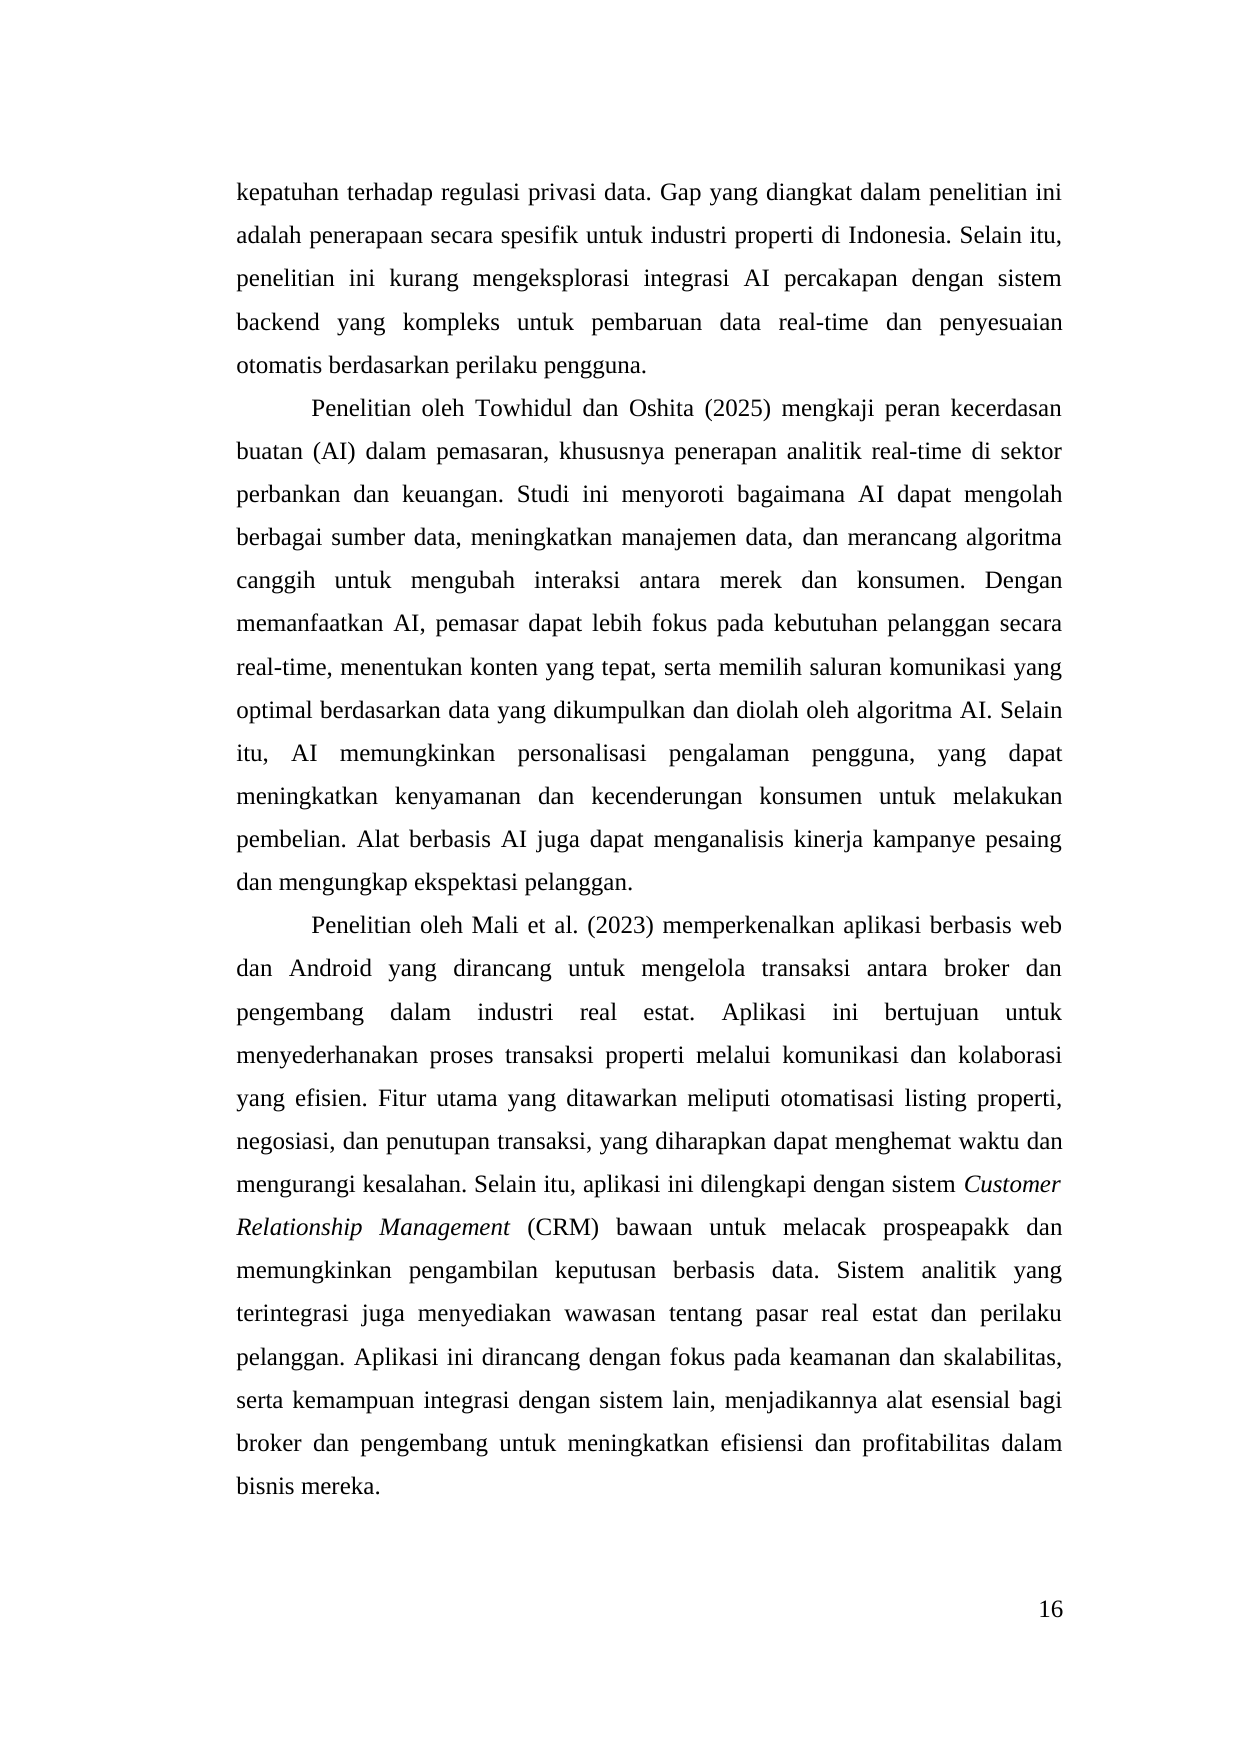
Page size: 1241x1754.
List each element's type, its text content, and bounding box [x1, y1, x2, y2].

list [236, 177, 1063, 378]
list Penelitian oleh Mali et al. (2023) memperkenalkan aplikasi berbasis web dan Android yang dirancang untuk mengelola transaksi antara broker dan pengembang dalam industri real estat. Aplikasi ini bertujuan untuk menyederhanakan proses transaksi properti melalui komunikasi dan kolaborasi yang efisien. Fitur utama yang ditawarkan meliputi otomatisasi listing properti, negosiasi, dan penutupan transaksi, yang diharapkan dapat menghemat waktu dan mengurangi kesalahan. Selain itu, aplikasi ini dilengkapi dengan sistem Customer Relationship Management (CRM) bawaan untuk melacak prospeapakk dan memungkinkan pengambilan keputusan berbasis data. Sistem analitik yang terintegrasi juga menyediakan wawasan tentang pasar real estat dan perilaku pelanggan. Aplikasi ini dirancang dengan fokus pada keamanan dan skalabilitas, serta kemampuan integrasi dengan sistem lain, menjadikannya alat esensial bagi broker dan pengembang untuk meningkatkan efisiensi dan profitabilitas dalam bisnis mereka. [236, 910, 1063, 1500]
list Penelitian oleh Towhidul dan Oshita (2025) mengkaji peran kecerdasan buatan (AI) dalam pemasaran, khususnya penerapan analitik real-time di sektor perbankan dan keuangan. Studi ini menyoroti bagaimana AI dapat mengolah berbagai sumber data, meningkatkan manajemen data, dan merancang algoritma canggih untuk mengubah interaksi antara merek dan konsumen. Dengan memanfaatkan AI, pemasar dapat lebih fokus pada kebutuhan pelanggan secara real-time, menentukan konten yang tepat, serta memilih saluran komunikasi yang optimal berdasarkan data yang dikumpulkan dan diolah oleh algoritma AI. Selain itu, AI memungkinkan personalisasi pengalaman pengguna, yang dapat meningkatkan kenyamanan dan kecenderungan konsumen untuk melakukan pembelian. Alat berbasis AI juga dapat menganalisis kinerja kampanye pesaing dan mengungkap ekspektasi pelanggan. [236, 393, 1063, 896]
